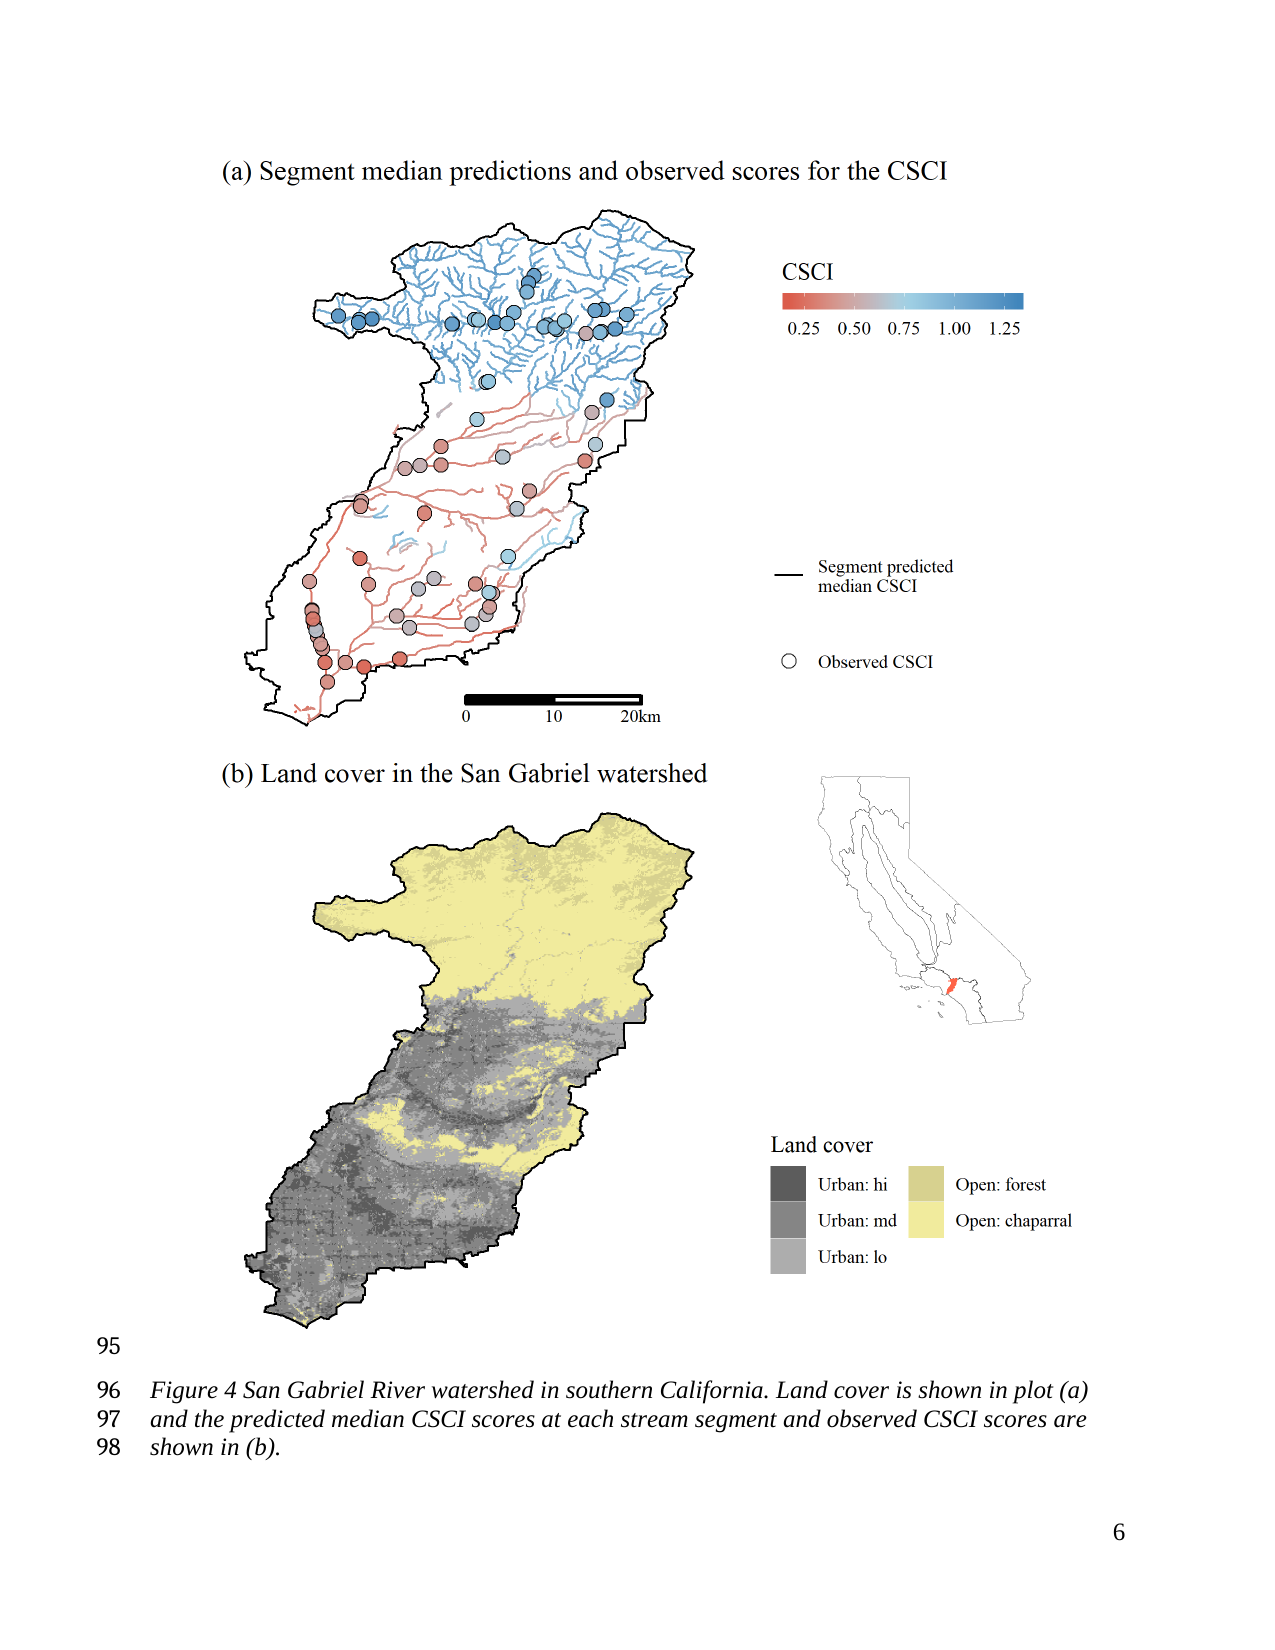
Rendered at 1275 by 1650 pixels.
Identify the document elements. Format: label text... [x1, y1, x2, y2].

picture [168, 150, 1072, 1354]
text Figure 4 San Gabriel River watershed in southern California. Land cover is shown in plot (a) and the predicted median CSCI scores at each stream segment and observed CSCI scores are shown in (b). [150, 1375, 1125, 1461]
